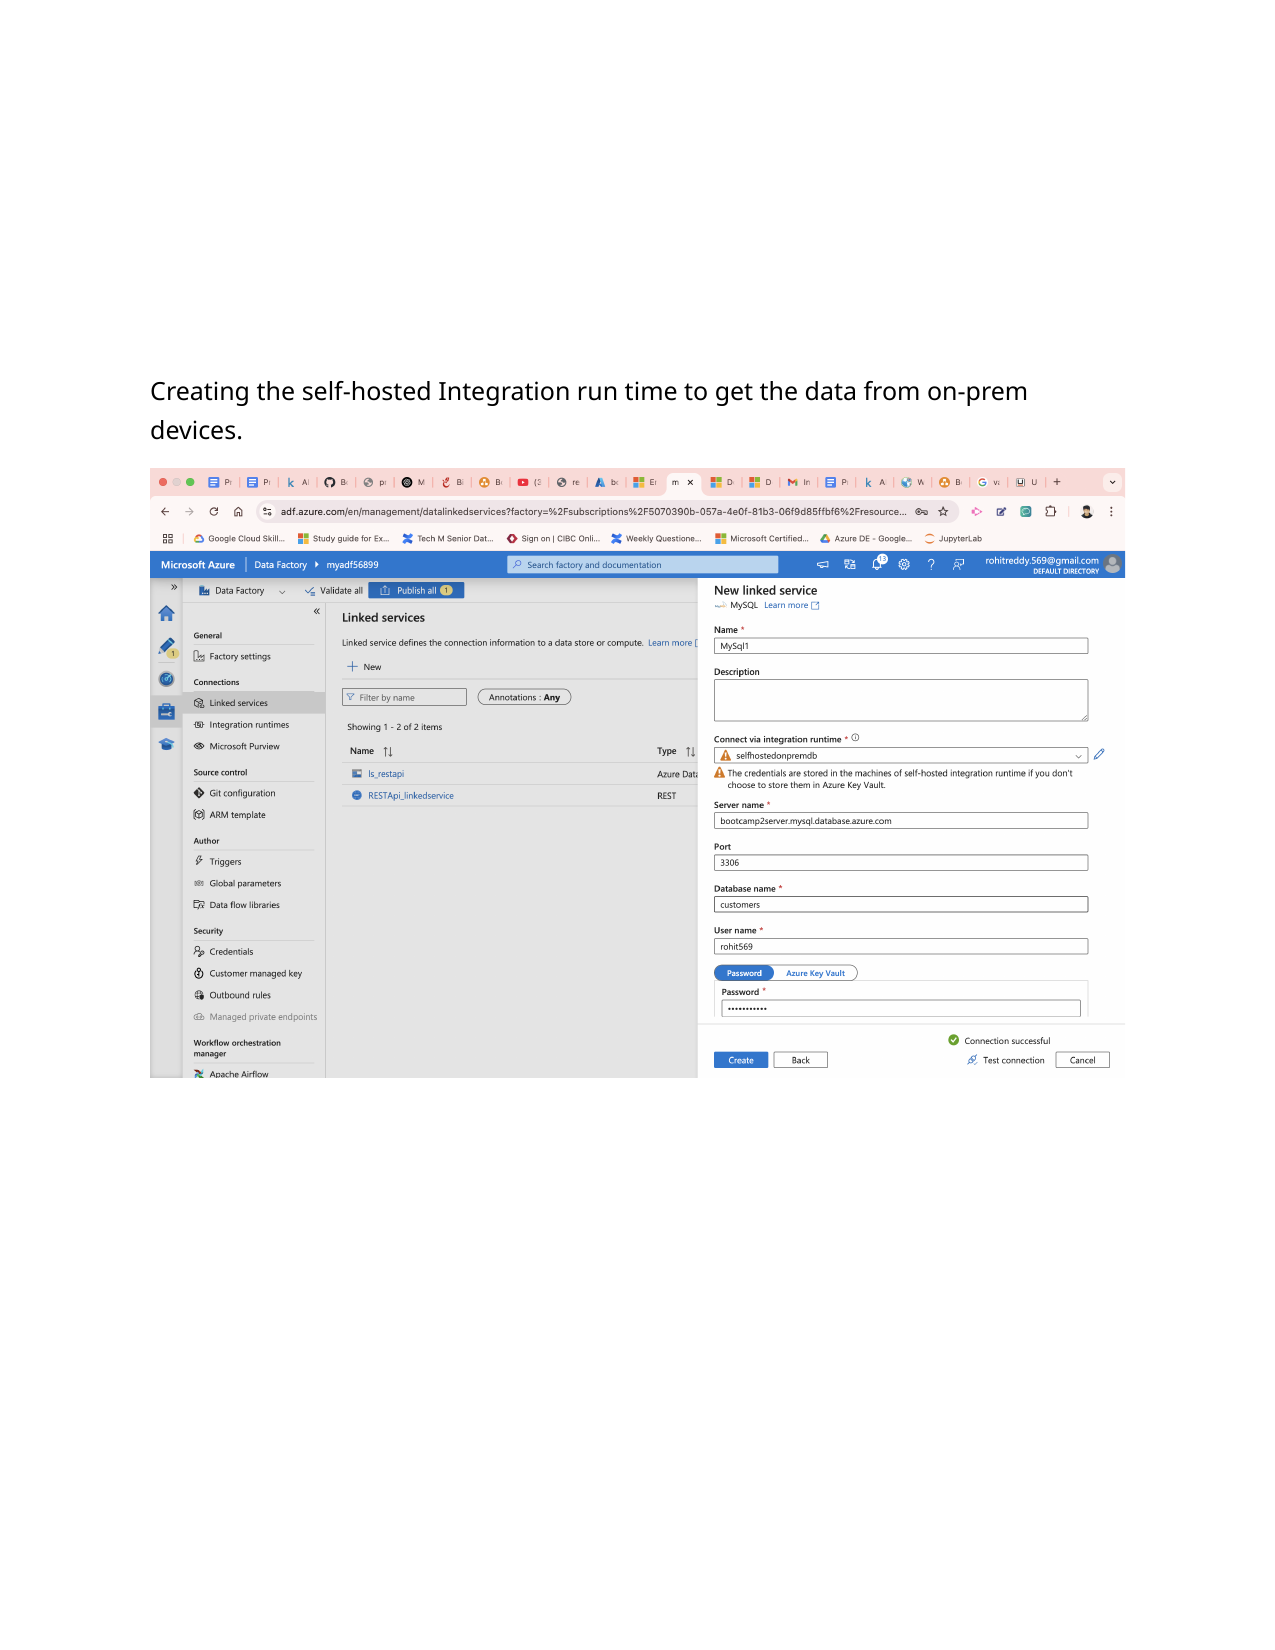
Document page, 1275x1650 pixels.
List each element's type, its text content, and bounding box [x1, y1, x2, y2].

text Creating the self-hosted Integration run time to get the data from on-prem devices. [150, 373, 1125, 447]
picture [150, 468, 1125, 1078]
